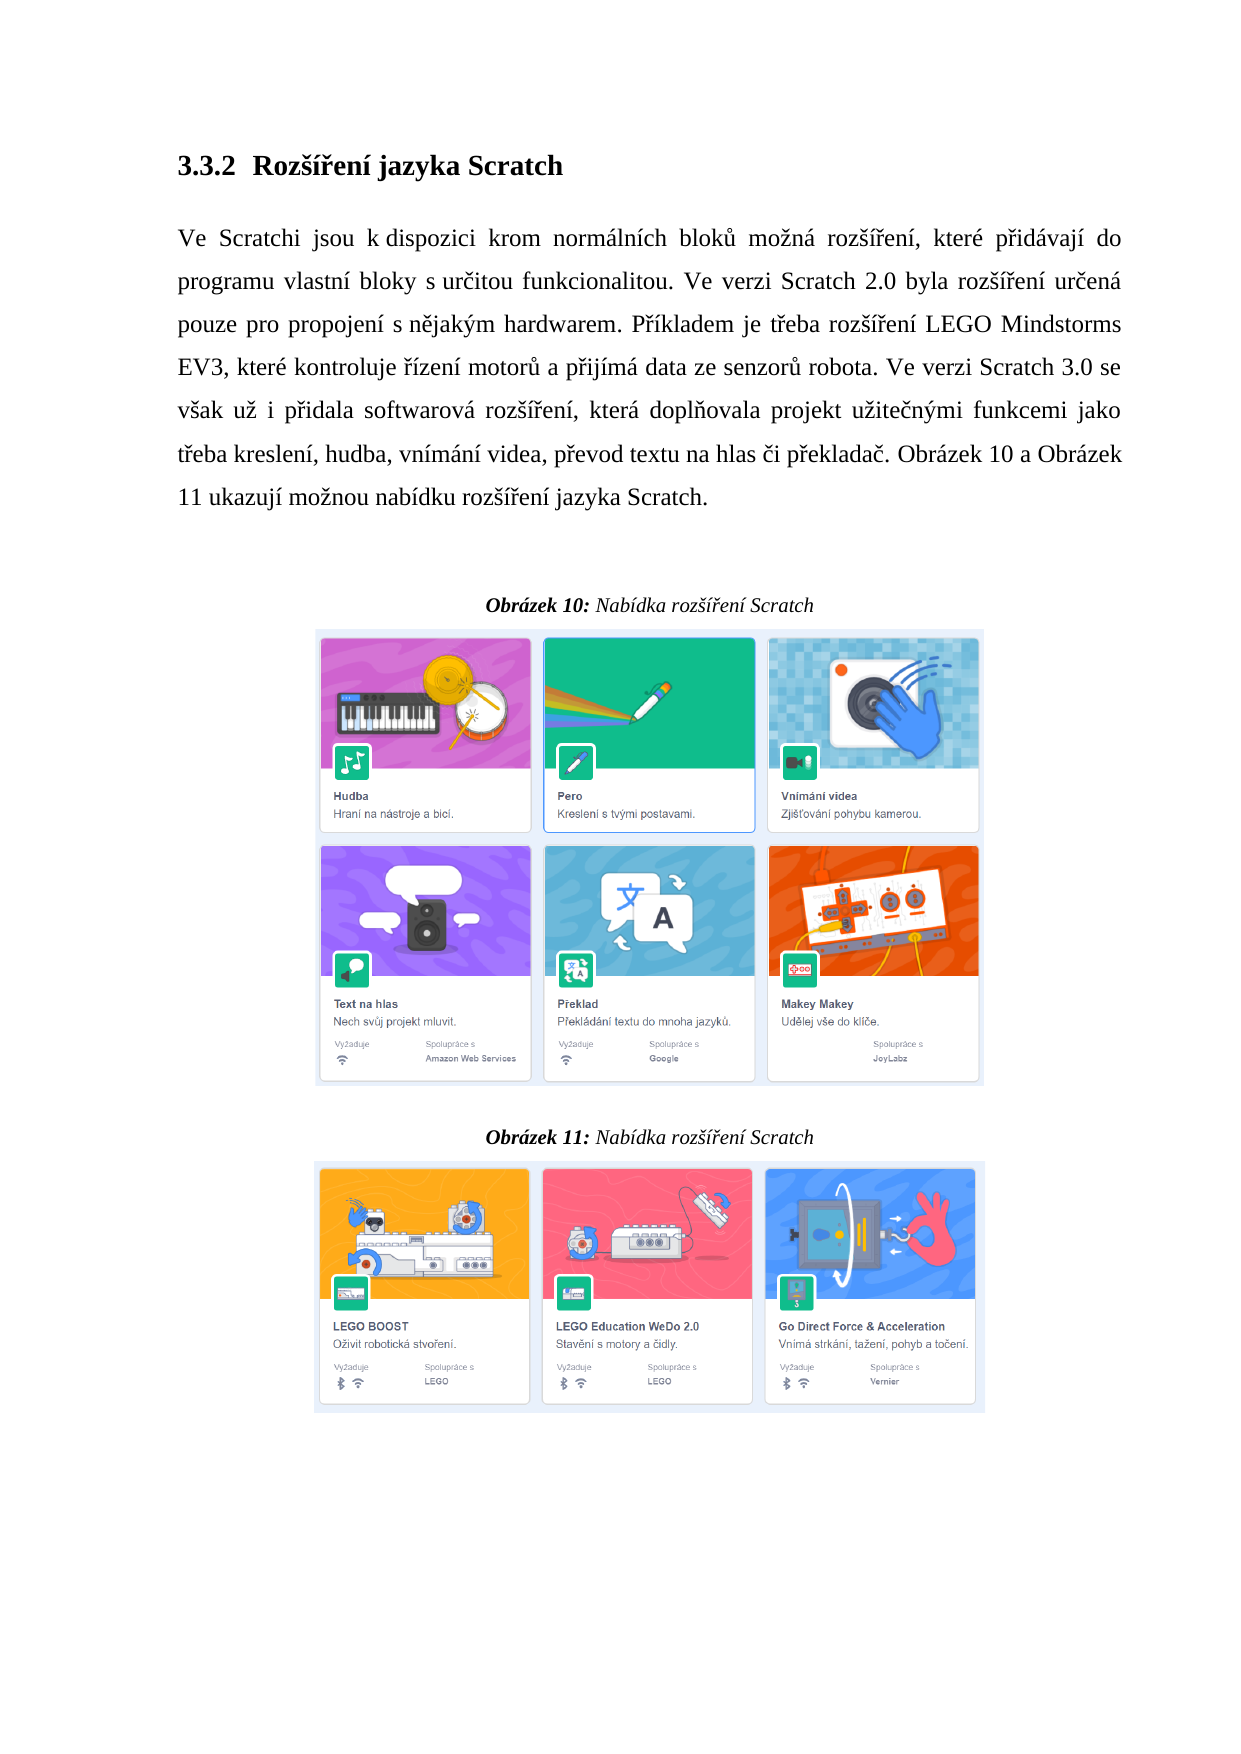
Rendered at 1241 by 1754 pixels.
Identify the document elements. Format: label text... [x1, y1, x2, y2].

picture [315, 629, 984, 1086]
subtitle Rozšíření jazyka Scratch [177, 148, 1122, 181]
picture [314, 1161, 986, 1413]
